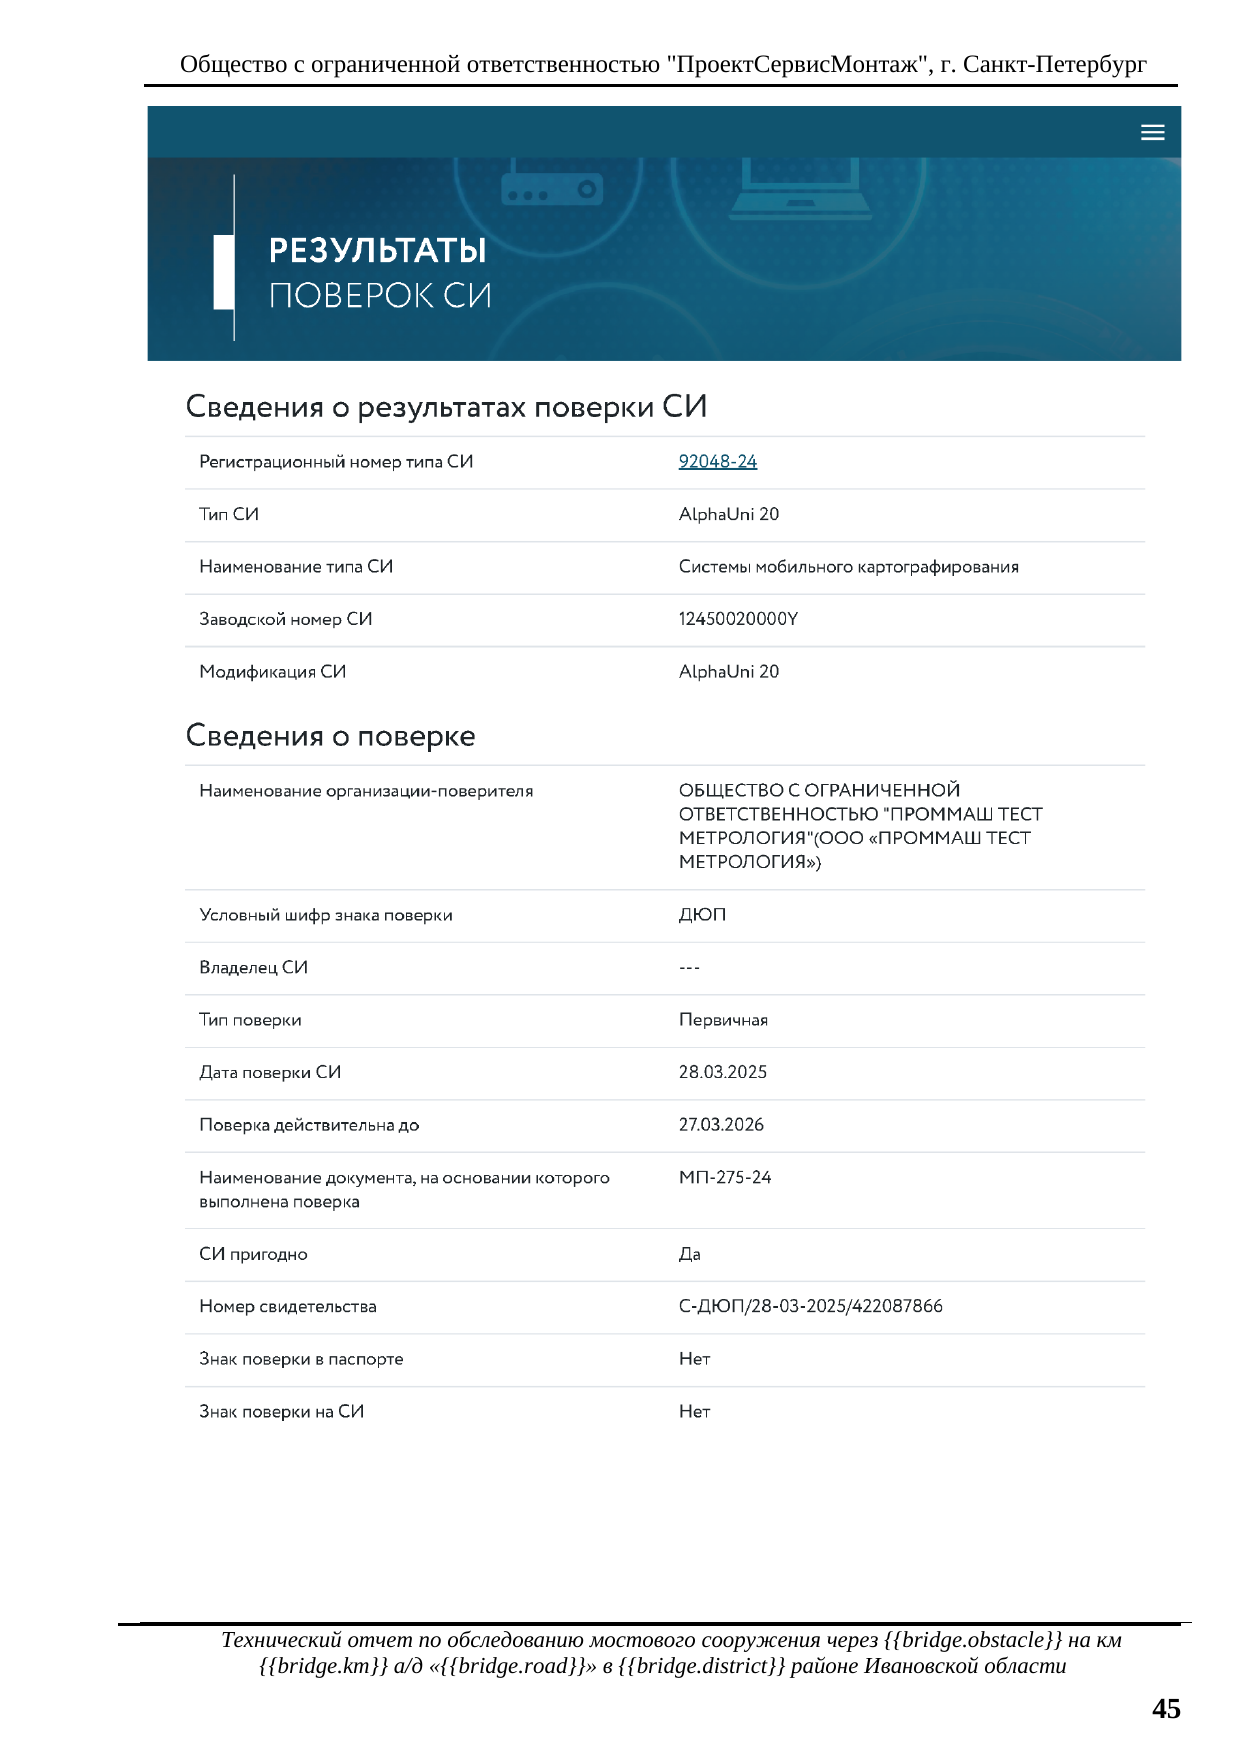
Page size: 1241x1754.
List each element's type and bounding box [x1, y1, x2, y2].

picture [147, 106, 1182, 1569]
